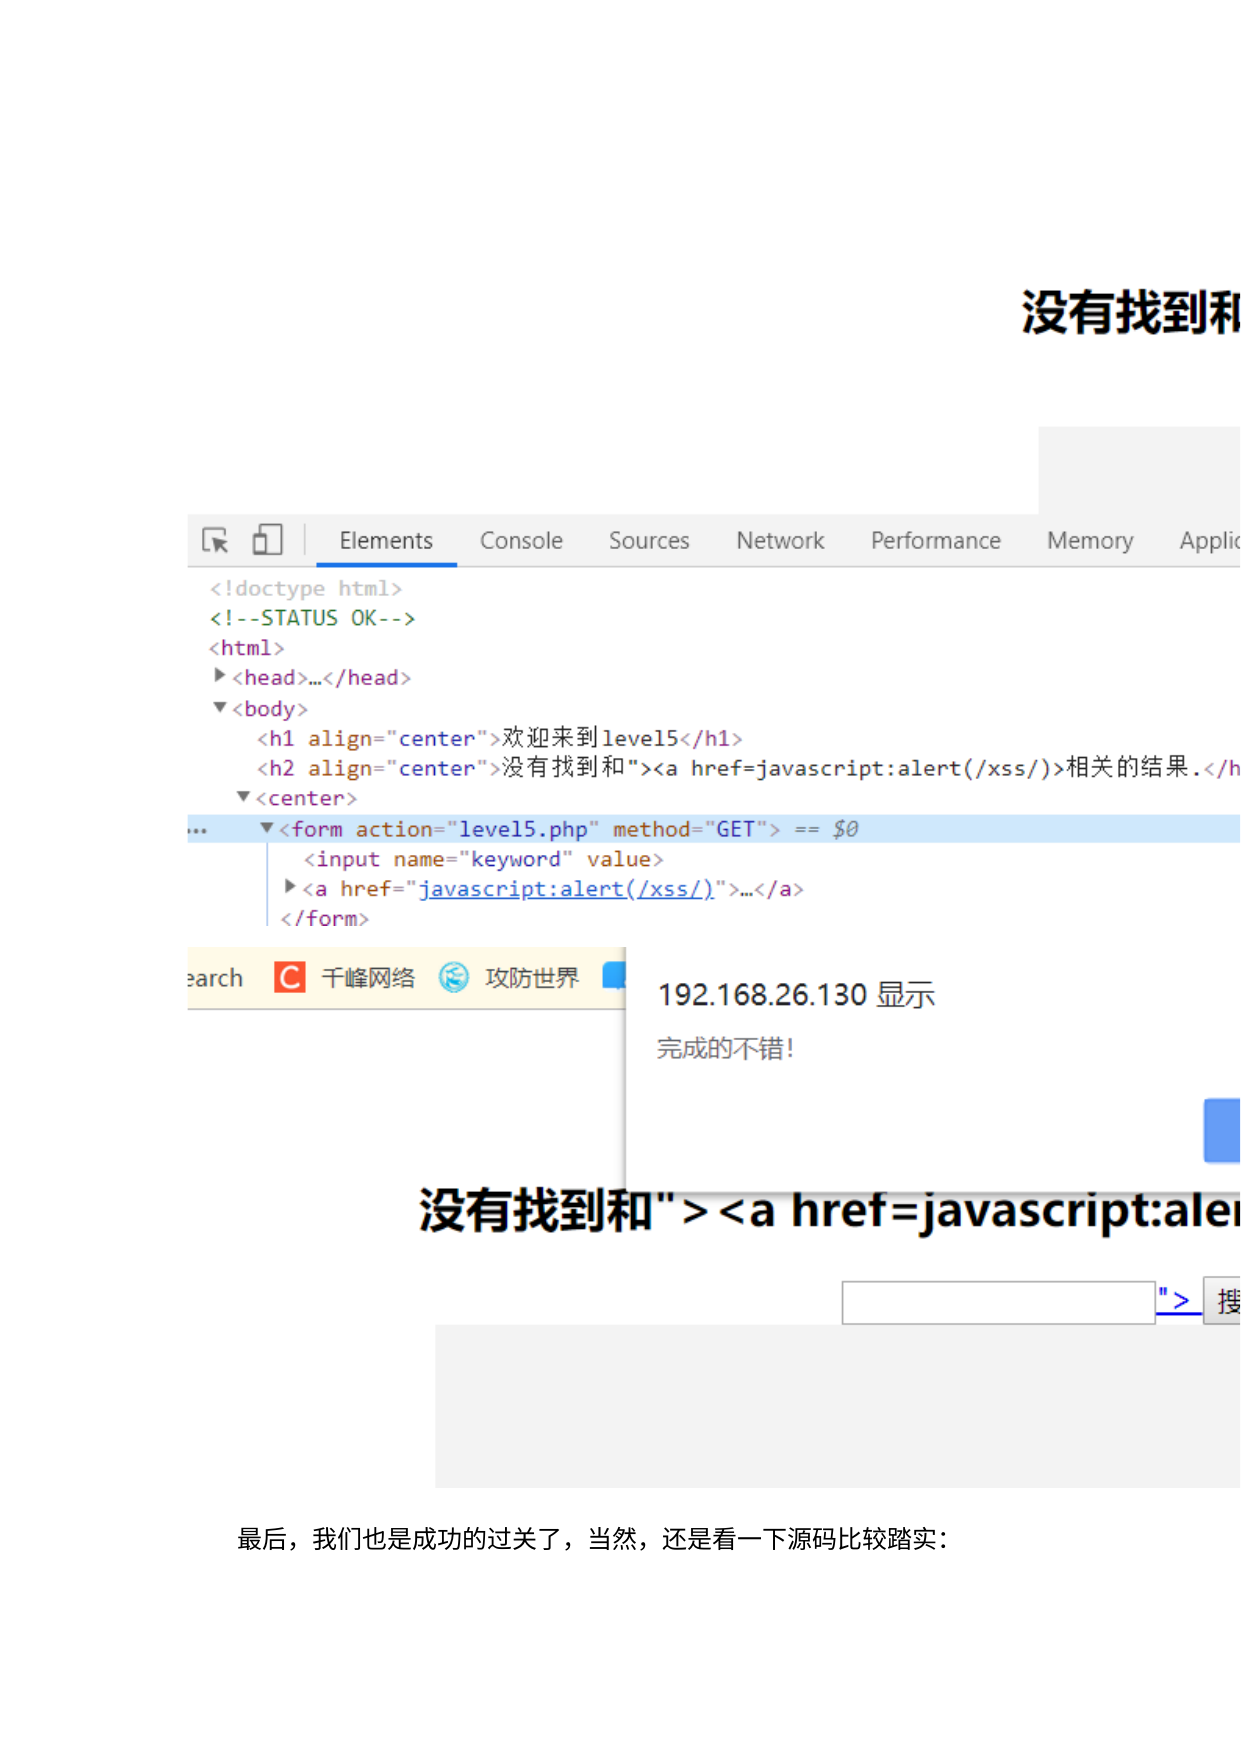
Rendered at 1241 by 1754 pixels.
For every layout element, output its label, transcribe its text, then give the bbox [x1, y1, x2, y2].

picture [187, 947, 1241, 1488]
text 最后，我们也是成功的过关了，当然，还是看一下源码比较踏实： [187, 1505, 1053, 1570]
picture [187, 162, 1241, 926]
